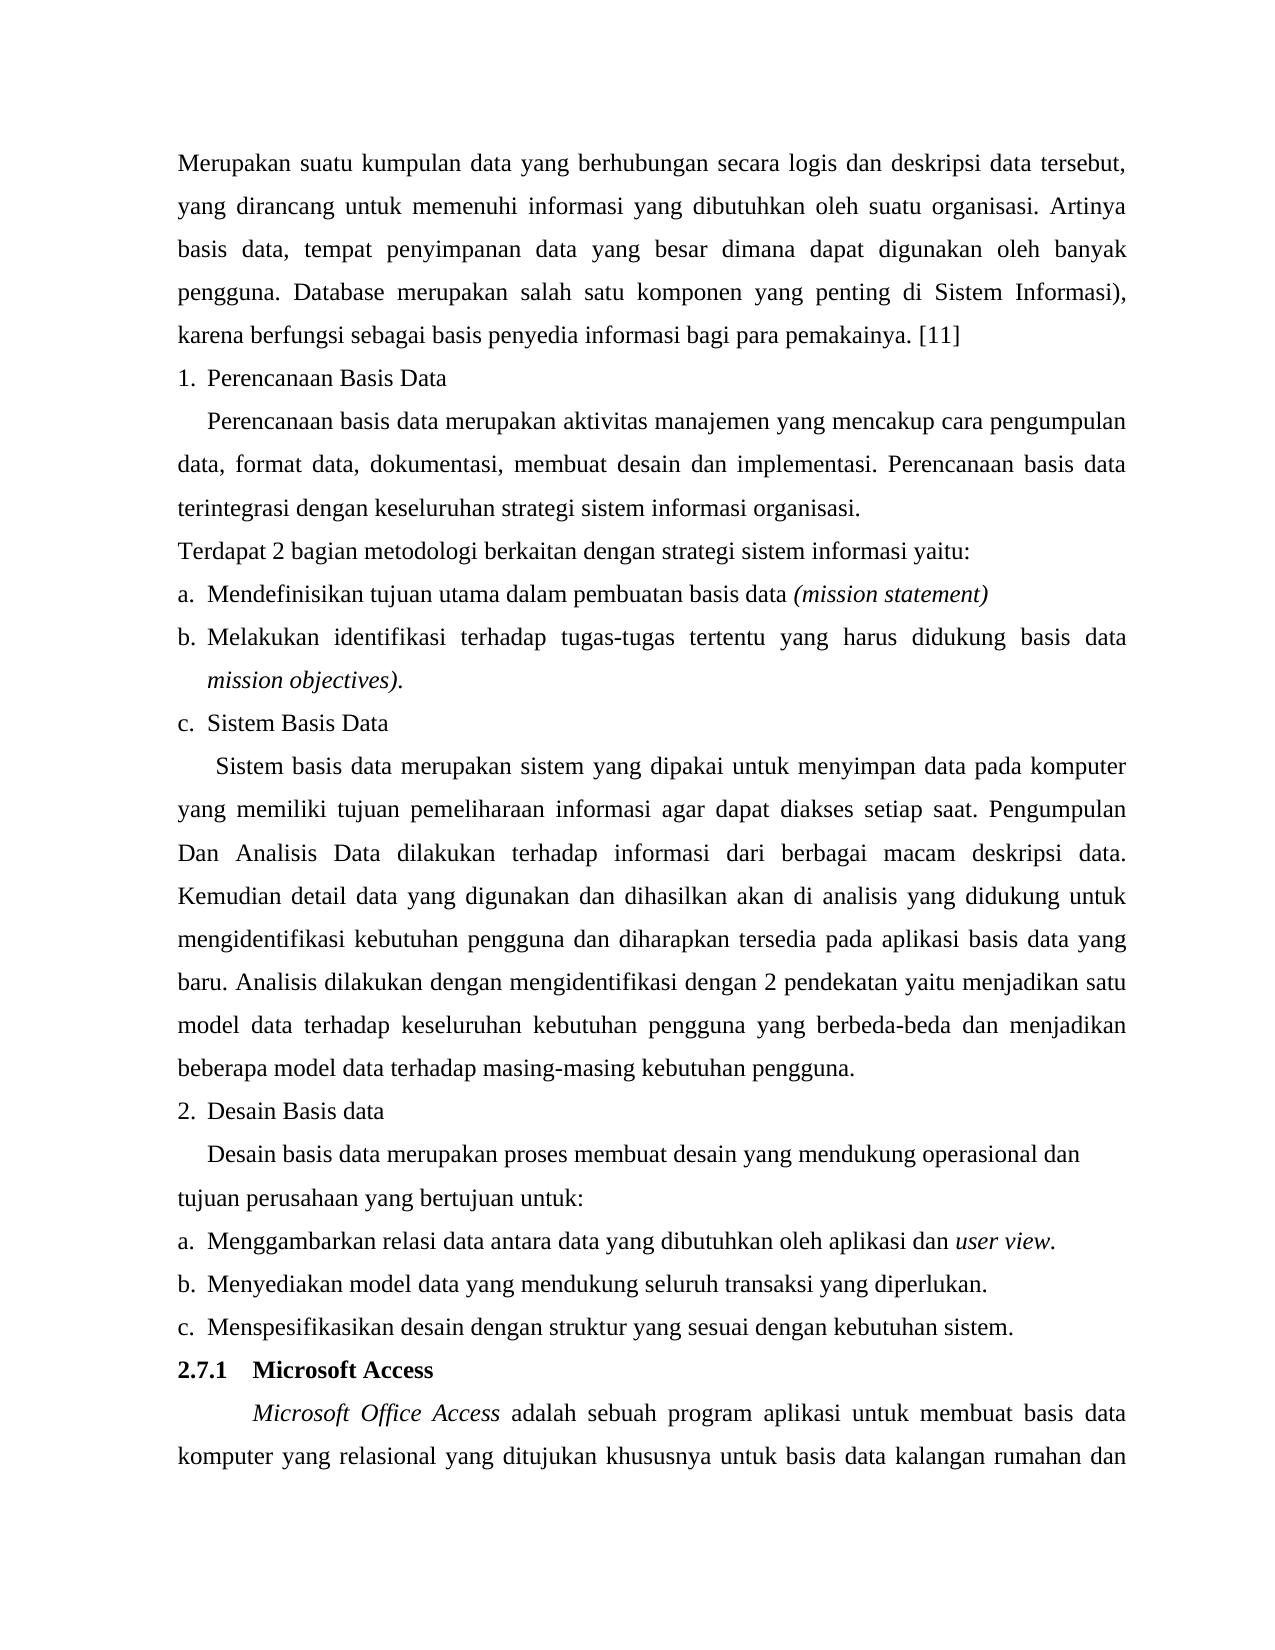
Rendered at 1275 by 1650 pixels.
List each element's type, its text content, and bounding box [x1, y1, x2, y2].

list Desain Basis data [177, 1096, 1127, 1125]
list Terdapat 2 bagian metodologi berkaitan dengan strategi sistem informasi yaitu: [177, 536, 1127, 564]
list Menyediakan model data yang mendukung seluruh transaksi yang diperlukan. [177, 1269, 1127, 1298]
list Perencanaan Basis Data [177, 363, 1127, 392]
list Sistem basis data merupakan sistem yang dipakai untuk menyimpan data pada komputer yang memiliki tujuan pemeliharaan informasi agar dapat diakses setiap saat. Pengumpulan Dan Analisis Data dilakukan terhadap informasi dari berbagai macam deskripsi data. Kemudian detail data yang digunakan dan dihasilkan akan di analisis yang didukung untuk mengidentifikasi kebutuhan pengguna dan diharapkan tersedia pada aplikasi basis data yang baru. Analisis dilakukan dengan mengidentifikasi dengan 2 pendekatan yaitu menjadikan satu model data terhadap keseluruhan kebutuhan pengguna yang berbeda-beda dan menjadikan beberapa model data terhadap masing-masing kebutuhan pengguna. [177, 751, 1127, 1082]
list Mendefinisikan tujuan utama dalam pembuatan basis data (mission statement) [177, 579, 1127, 608]
list tujuan perusahaan yang bertujuan untuk: [177, 1183, 1127, 1211]
list Sistem Basis Data [177, 708, 1127, 737]
list Menspesifikasikan desain dengan struktur yang sesuai dengan kebutuhan sistem. [177, 1312, 1127, 1341]
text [177, 148, 1127, 349]
subtitle Microsoft Access [177, 1355, 1127, 1384]
list Menggambarkan relasi data antara data yang dibutuhkan oleh aplikasi dan user view. [177, 1226, 1127, 1254]
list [177, 1398, 1127, 1470]
list Desain basis data merupakan proses membuat desain yang mendukung operasional dan [207, 1139, 1127, 1168]
list Melakukan identifikasi terhadap tugas-tugas tertentu yang harus didukung basis data mission objectives). [177, 622, 1127, 694]
list Perencanaan basis data merupakan aktivitas manajemen yang mencakup cara pengumpulan data, format data, dokumentasi, membuat desain dan implementasi. Perencanaan basis data terintegrasi dengan keseluruhan strategi sistem informasi organisasi. [177, 406, 1127, 521]
